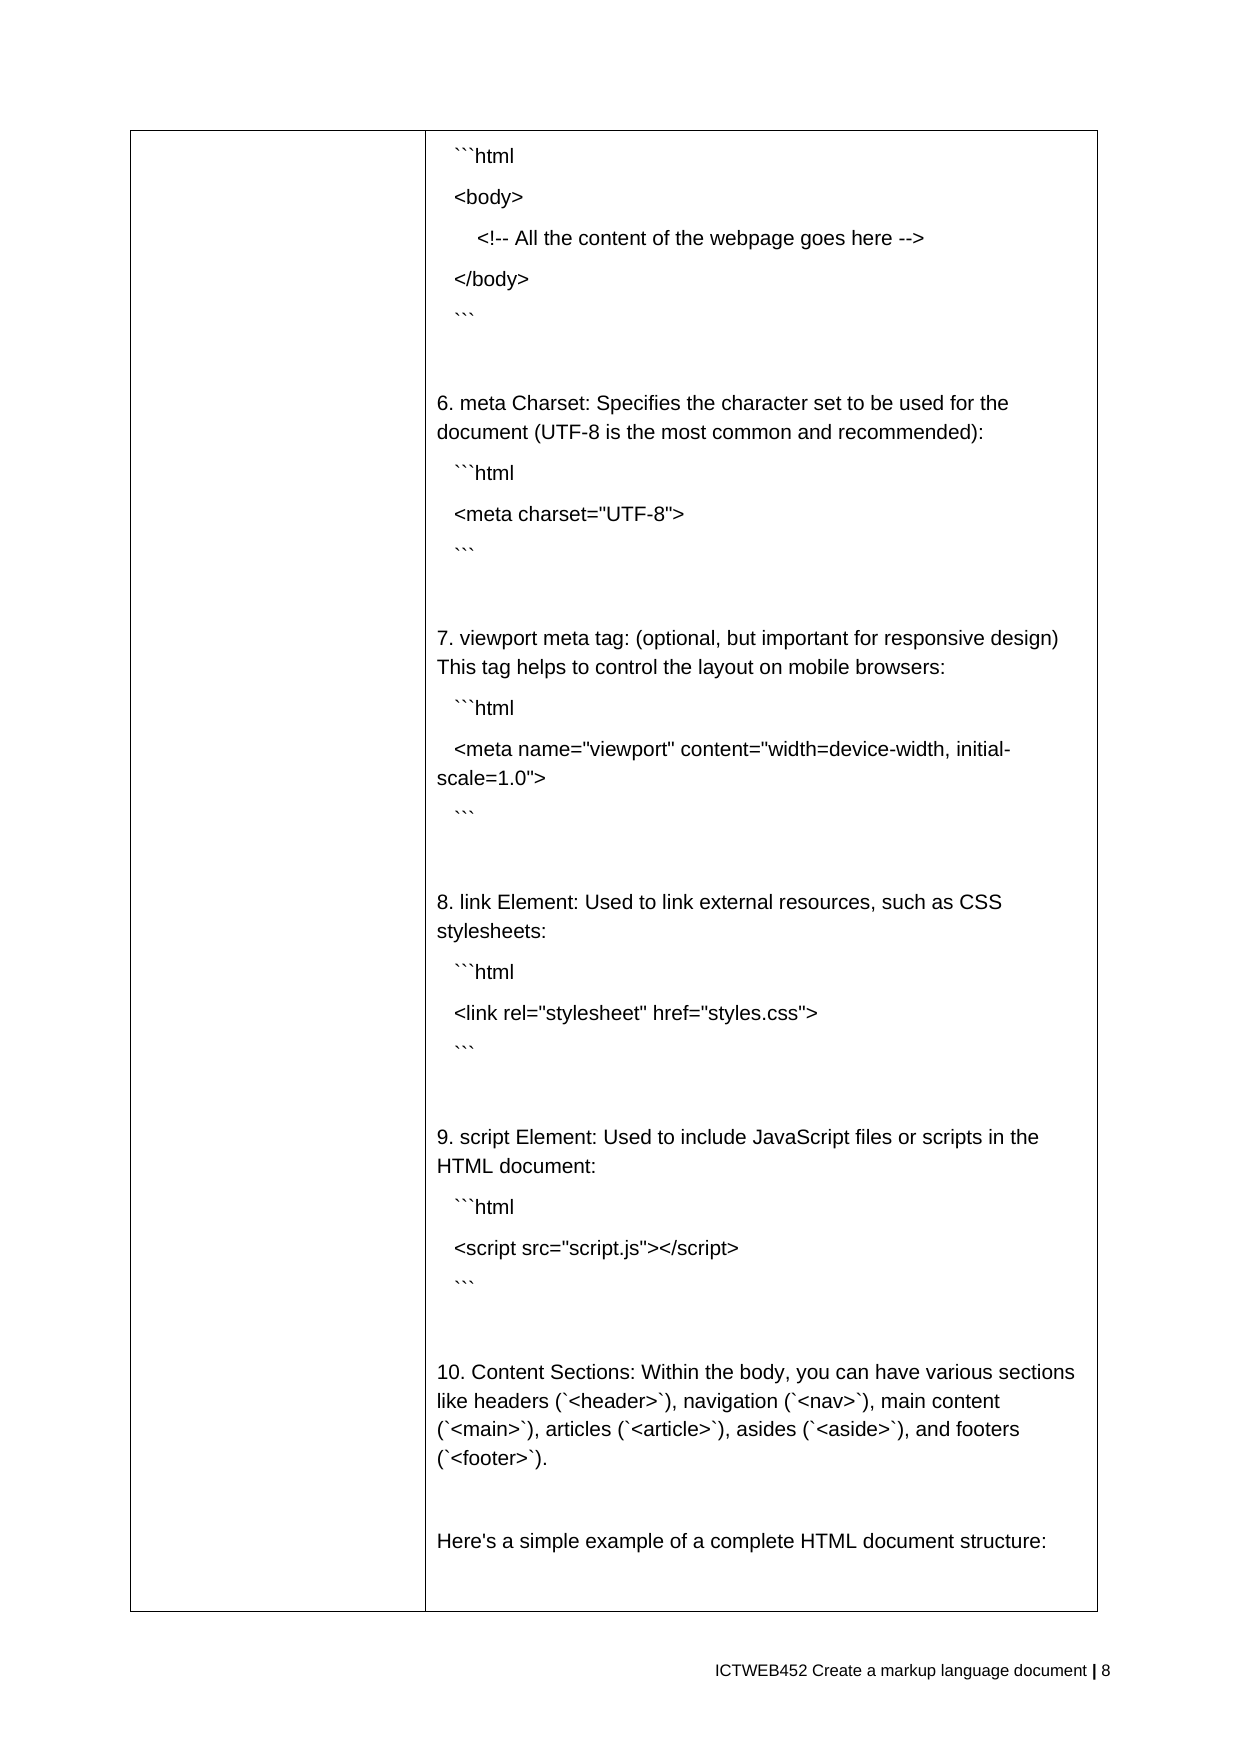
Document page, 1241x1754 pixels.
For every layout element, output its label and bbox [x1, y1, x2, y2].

table_cell [131, 131, 425, 1611]
table_cell [426, 131, 1097, 1611]
